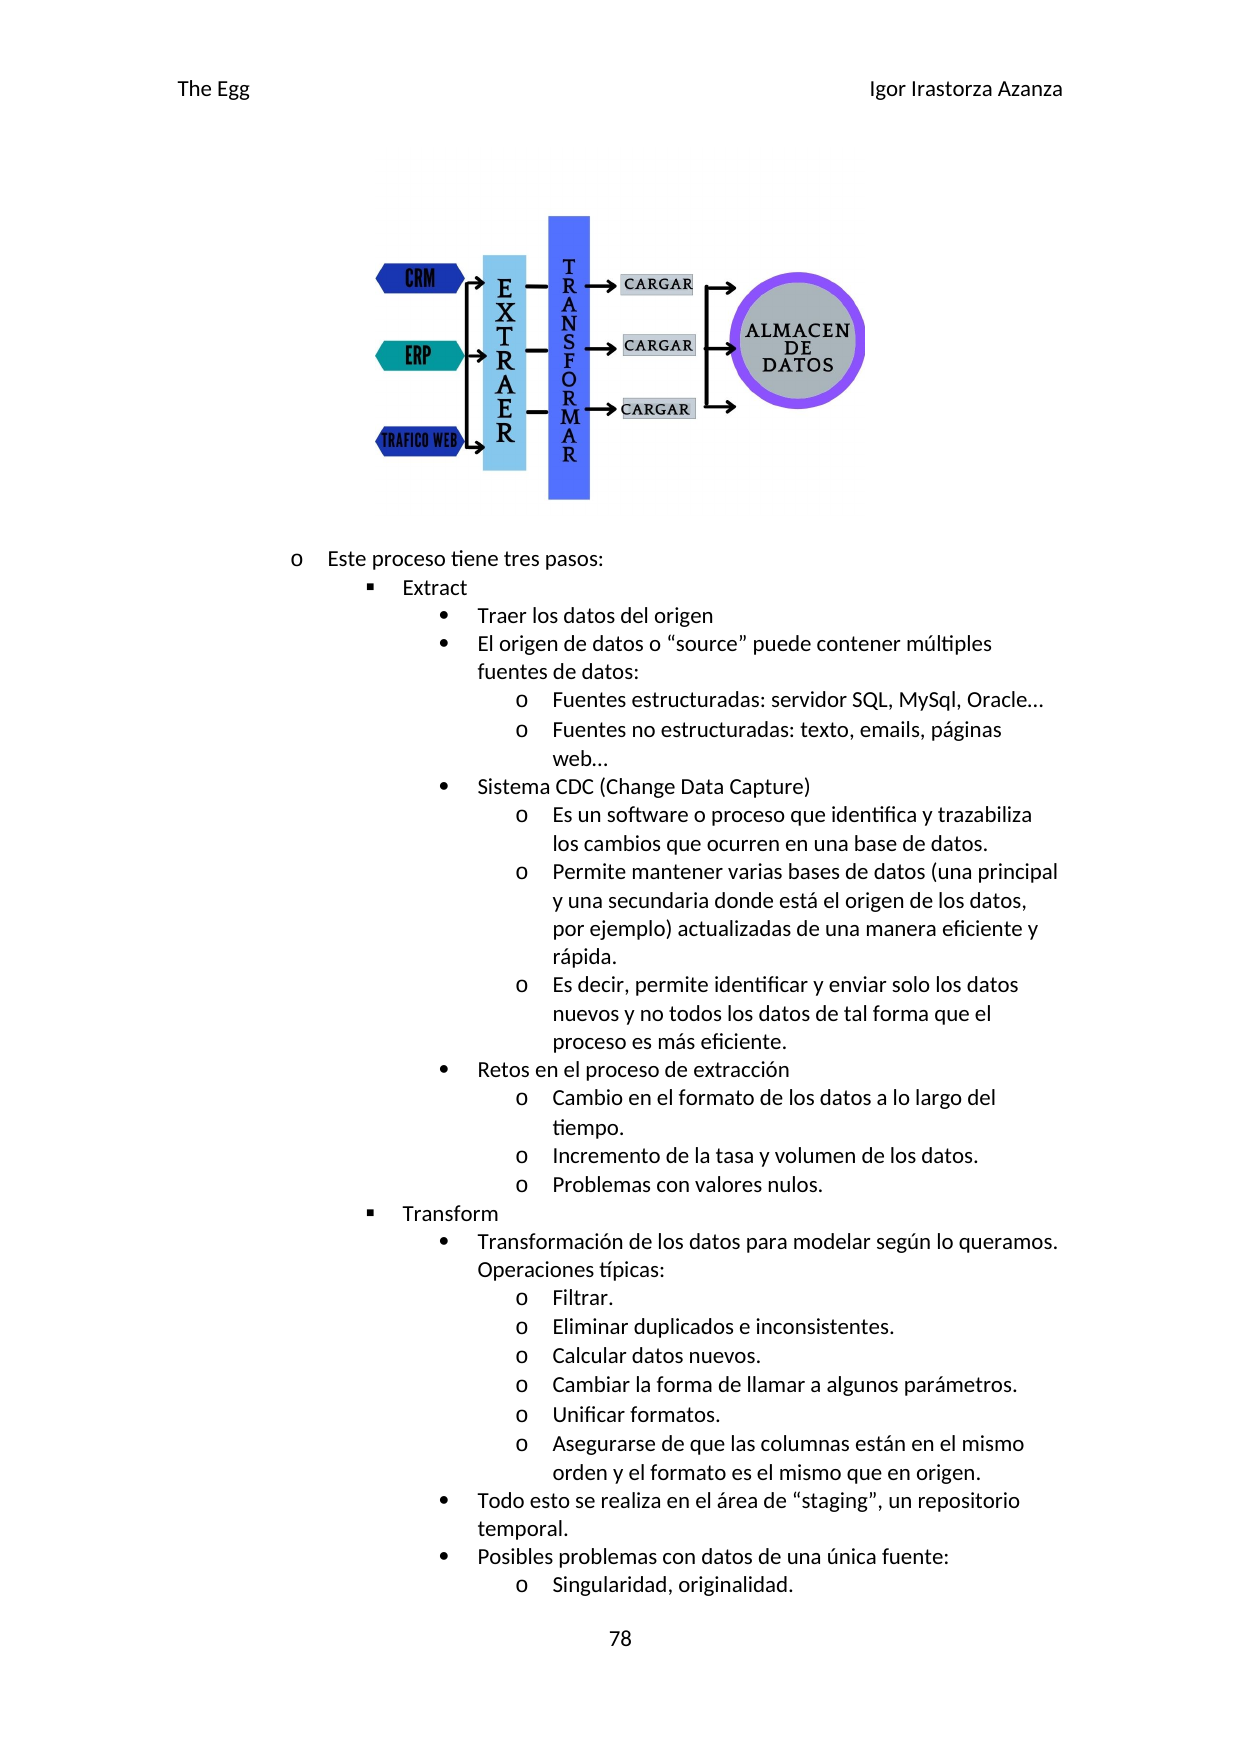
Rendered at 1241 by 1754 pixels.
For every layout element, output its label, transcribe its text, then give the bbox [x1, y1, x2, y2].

list Permite mantener varias bases de datos (una principal y una secundaria donde está el origen de los datos, por ejemplo) actualizadas de una manera eficiente y rápida. [515, 857, 1063, 970]
list Retos en el proceso de extracción [440, 1056, 1063, 1083]
list Calcular datos nuevos. [515, 1341, 1063, 1371]
list Todo esto se realiza en el área de “staging”, un repositorio temporal. [440, 1486, 1063, 1542]
list Este proceso tiene tres pasos: [290, 544, 1063, 573]
list Problemas con valores nulos. [515, 1170, 1063, 1199]
list El origen de datos o “source” puede contener múltiples fuentes de datos: [440, 629, 1063, 686]
list Es un software o proceso que identifica y trazabiliza los cambios que ocurren en una base de datos. [515, 800, 1063, 857]
list Es decir, permite identificar y enviar solo los datos nuevos y no todos los datos de tal forma que el proceso es más eficiente. [515, 970, 1063, 1056]
list Fuentes estructuradas: servidor SQL, MySql, Oracle… [515, 686, 1063, 715]
list Transformación de los datos para modelar según lo queramos. Operaciones típicas: [440, 1227, 1063, 1283]
list Unificar formatos. [515, 1400, 1063, 1429]
list Sistema CDC (Change Data Capture) [440, 772, 1063, 800]
list Incremento de la tasa y volumen de los datos. [515, 1141, 1063, 1170]
list Cambio en el formato de los datos a lo largo del tiempo. [515, 1083, 1063, 1141]
list Extract [365, 573, 1063, 601]
list Singularidad, originalidad. [515, 1570, 1063, 1599]
list Filtrar. [515, 1283, 1063, 1312]
list Transform [365, 1199, 1063, 1227]
list Asegurarse de que las columnas están en el mismo orden y el formato es el mismo que en origen. [515, 1429, 1063, 1486]
list Fuentes no estructuradas: texto, emails, páginas web… [515, 715, 1063, 772]
list Eliminar duplicados e inconsistentes. [515, 1312, 1063, 1341]
picture [375, 147, 865, 516]
list Cambiar la forma de llamar a algunos parámetros. [515, 1371, 1063, 1400]
list Traer los datos del origen [440, 601, 1063, 629]
list Posibles problemas con datos de una única fuente: [440, 1542, 1063, 1570]
